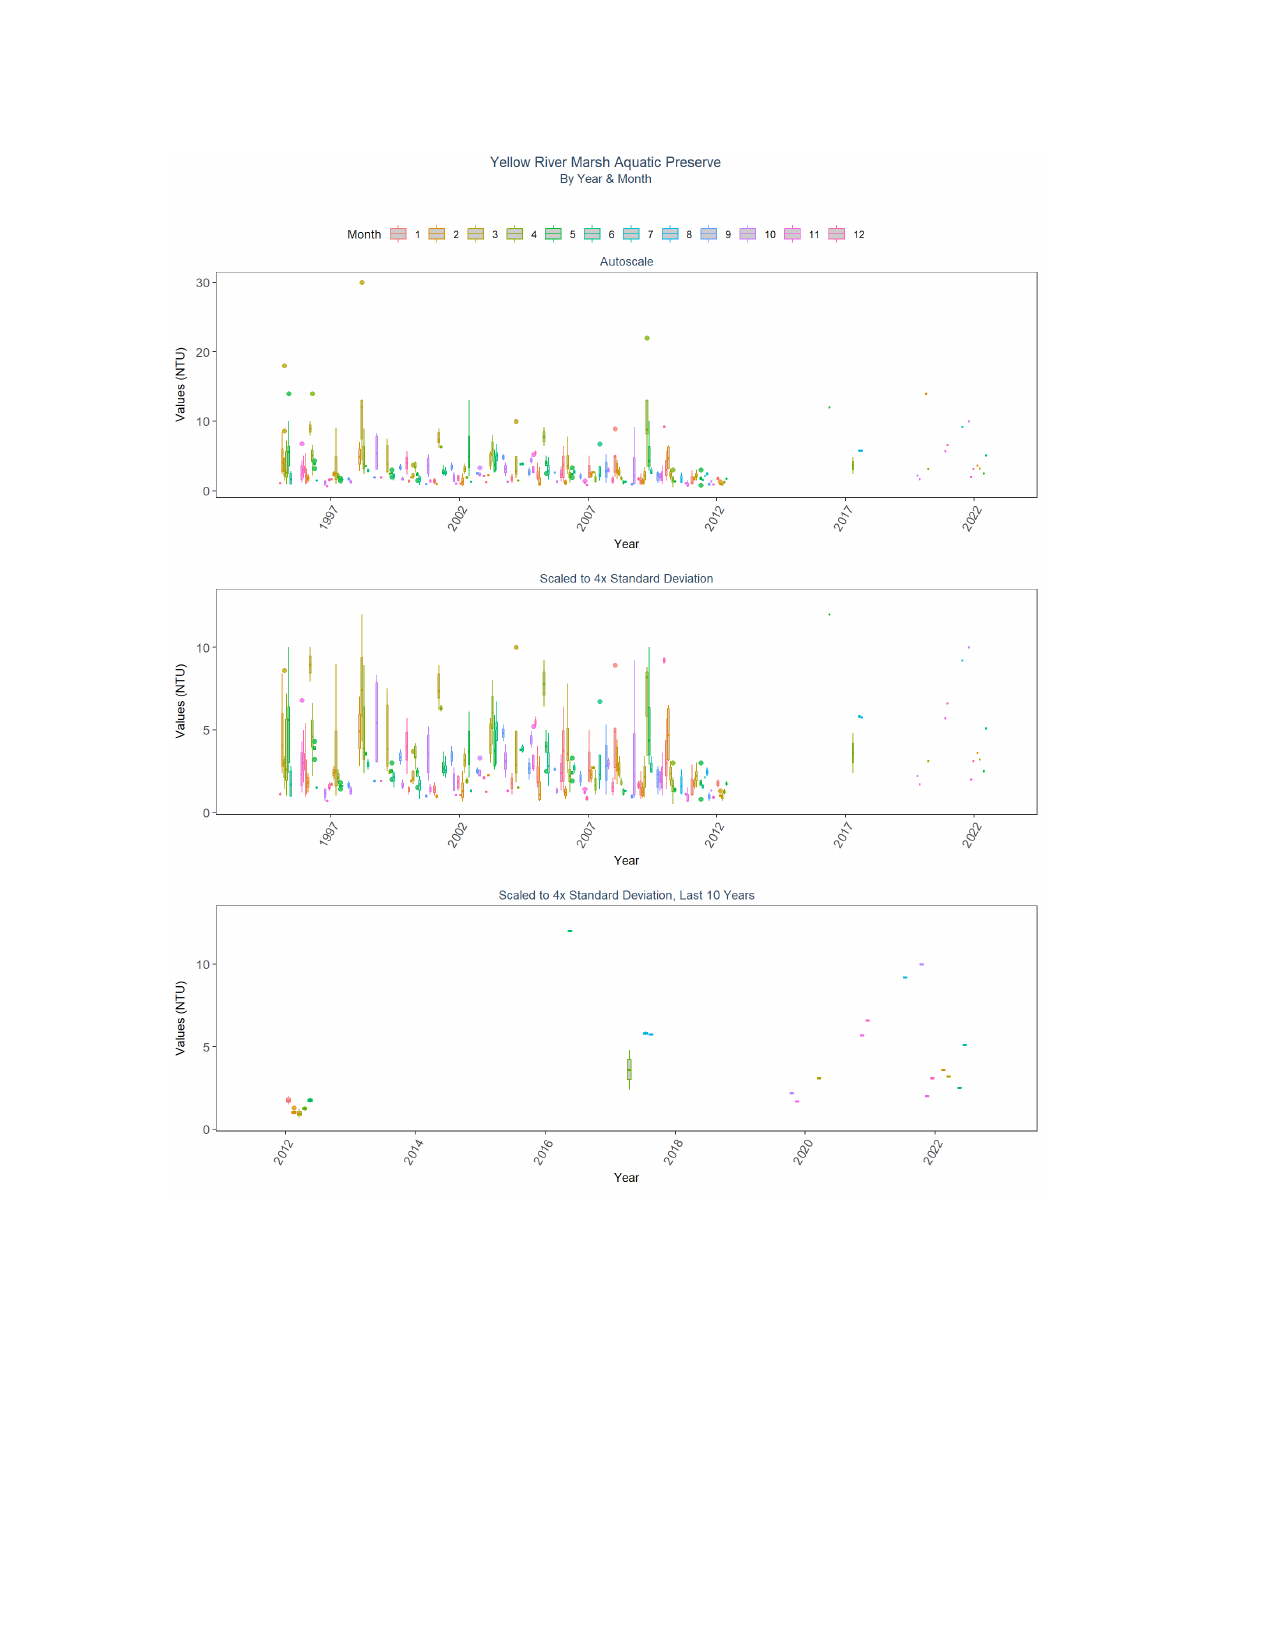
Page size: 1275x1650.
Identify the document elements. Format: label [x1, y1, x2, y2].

picture [168, 150, 1044, 1200]
